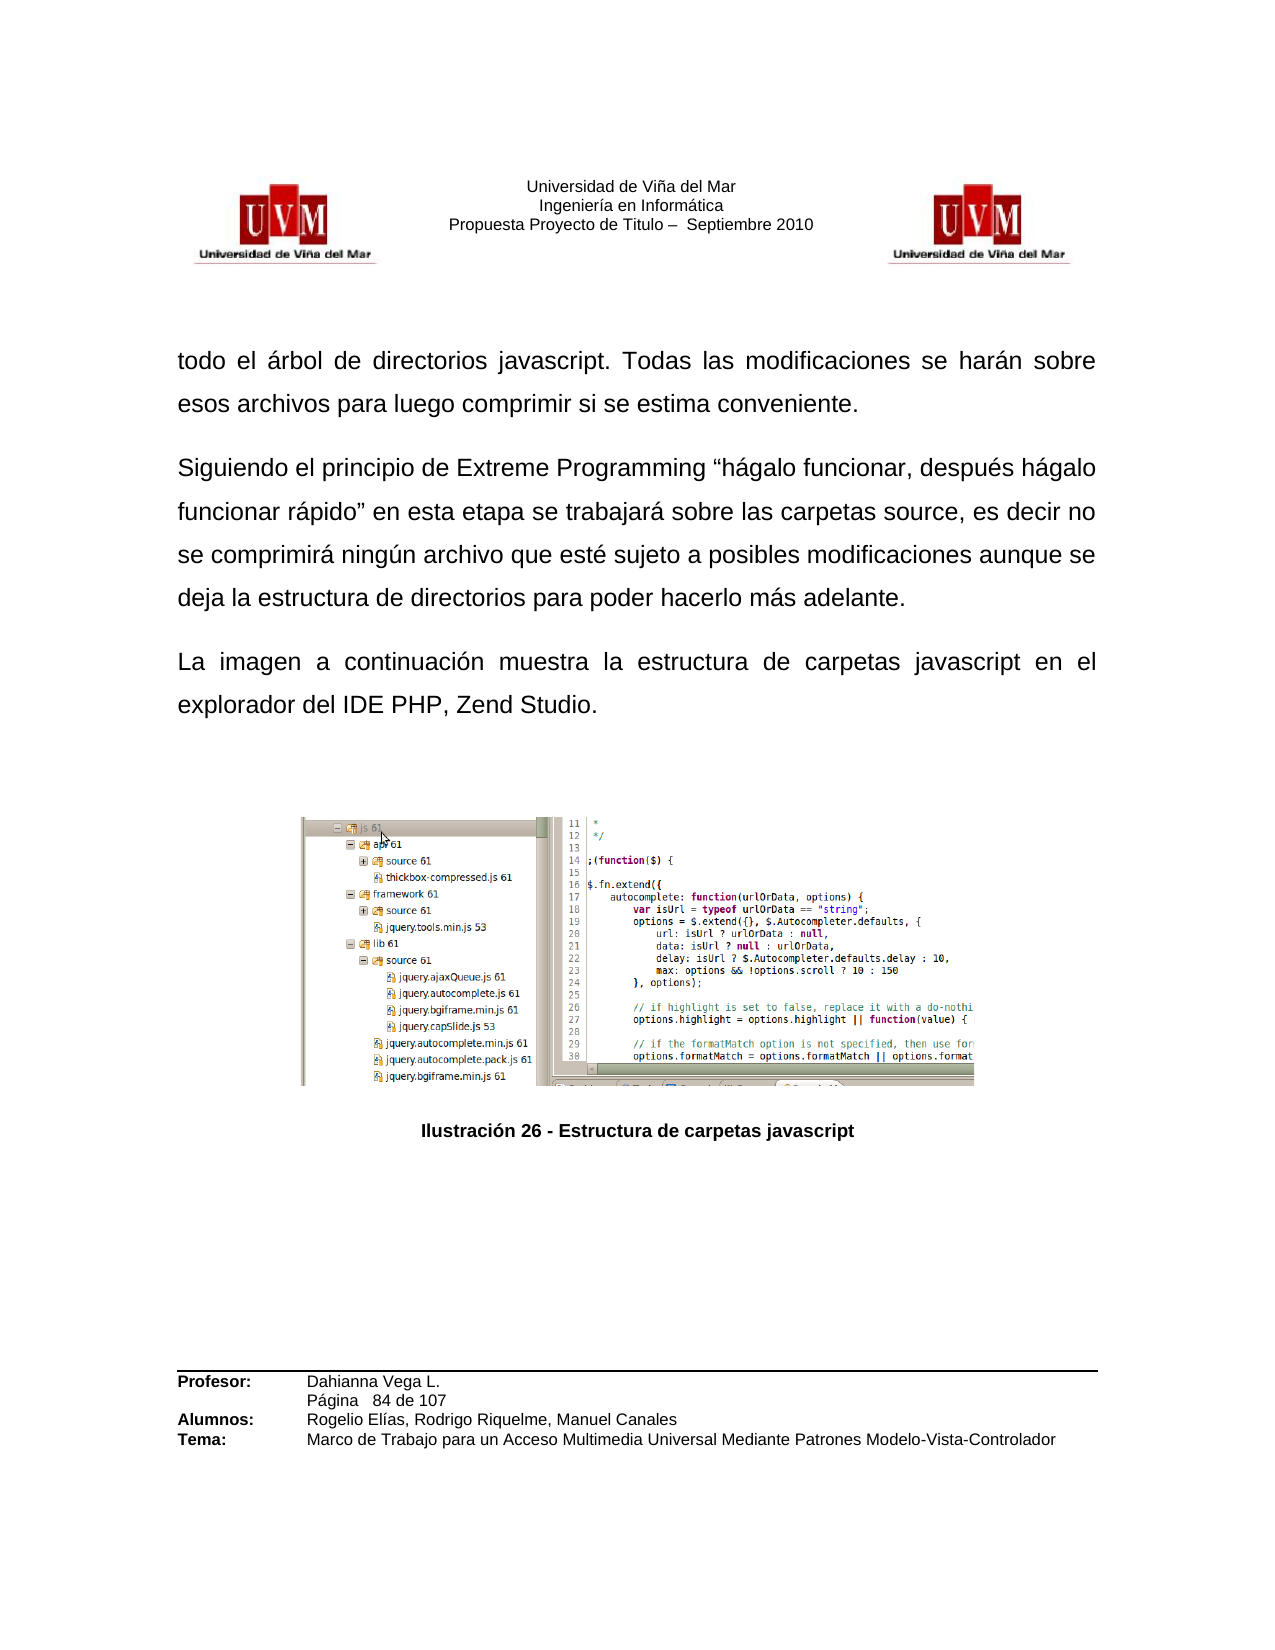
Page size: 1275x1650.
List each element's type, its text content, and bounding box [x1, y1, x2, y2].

text Siguiendo el principio de Extreme Programming “hágalo funcionar, después hágalo funcionar rápido” en esta etapa se trabajará sobre las carpetas source, es decir no se comprimirá ningún archivo que esté sujeto a posibles modificaciones aunque se deja la estructura de directorios para poder hacerlo más adelante. [177, 453, 1098, 612]
picture [177, 176, 390, 267]
picture [300, 817, 975, 1086]
text Ilustración 26 - Estructura de carpetas javascript [177, 1120, 1098, 1142]
text La imagen a continuación muestra la estructura de carpetas javascript en el explorador del IDE PHP, Zend Studio. [177, 647, 1098, 719]
picture [871, 176, 1084, 267]
